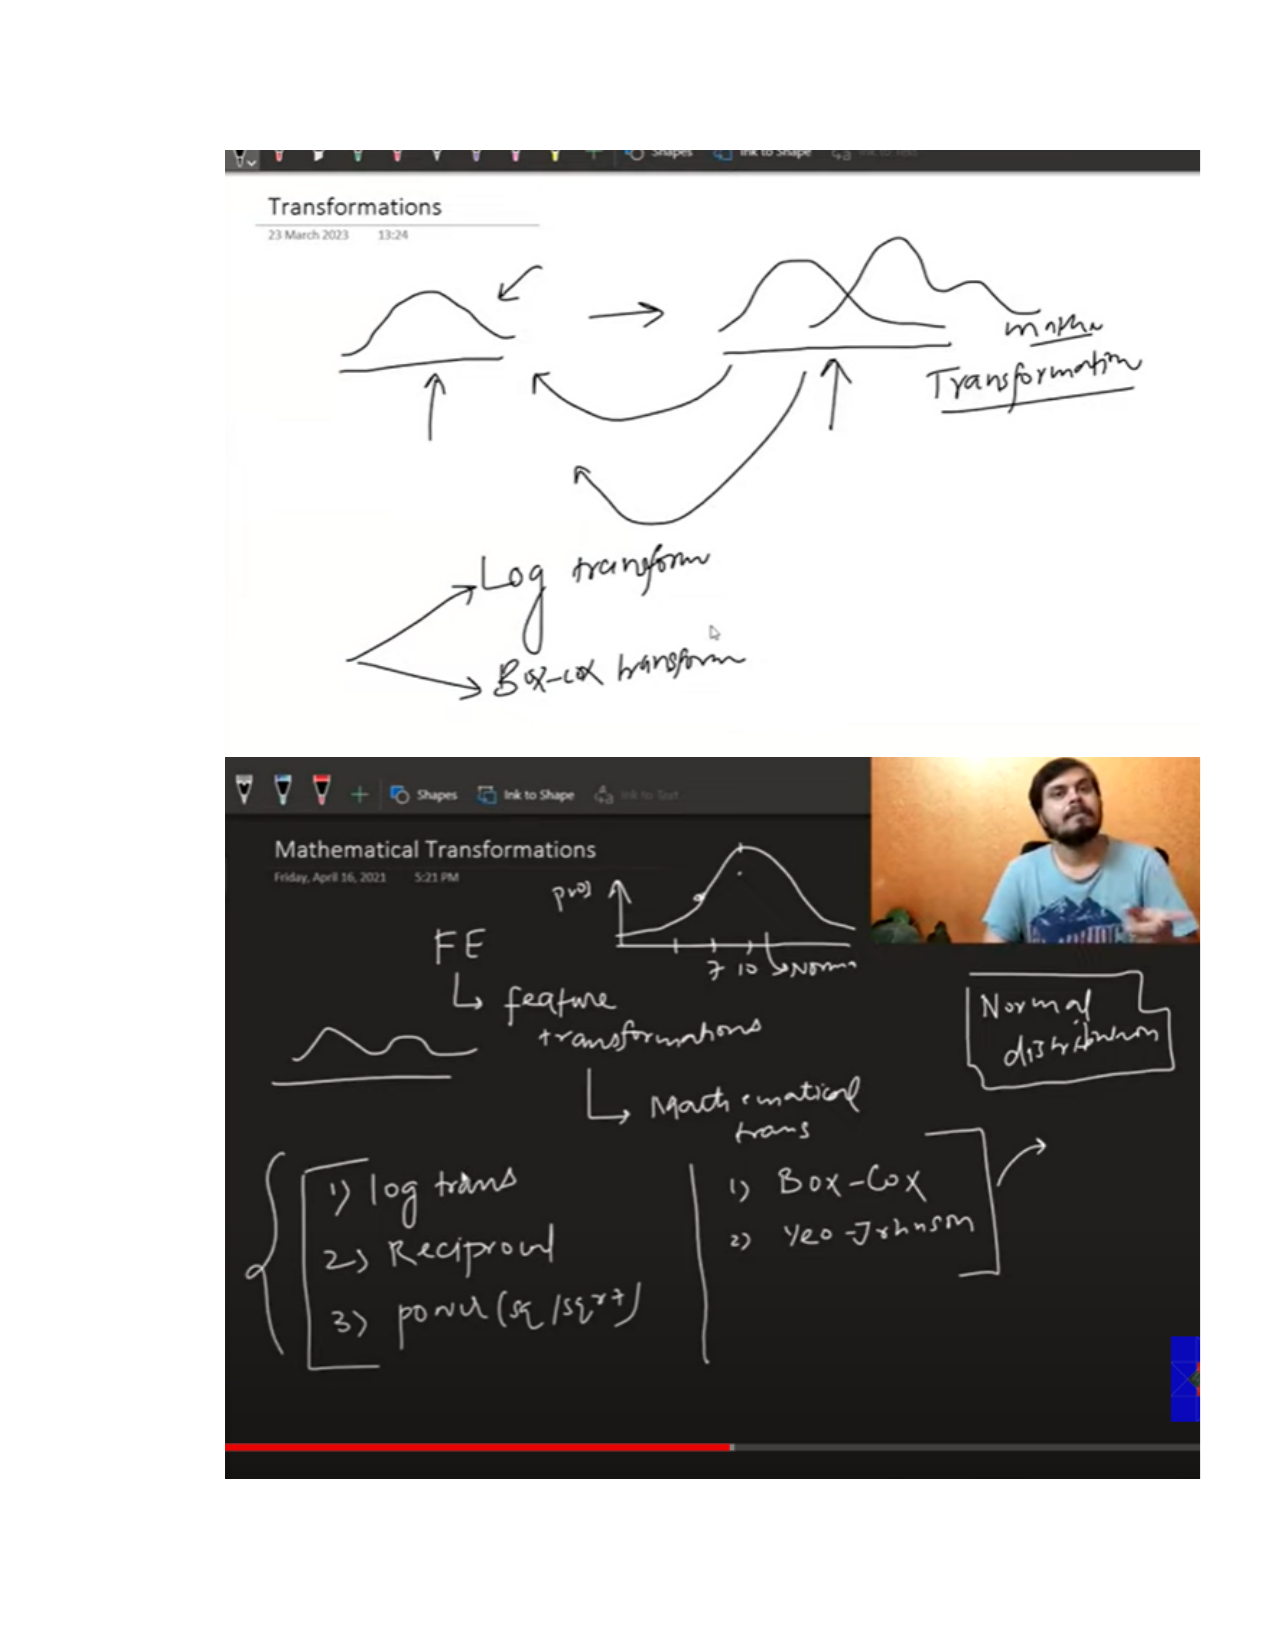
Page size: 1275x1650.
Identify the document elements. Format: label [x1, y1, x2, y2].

picture [225, 150, 1200, 756]
picture [225, 757, 1200, 1479]
